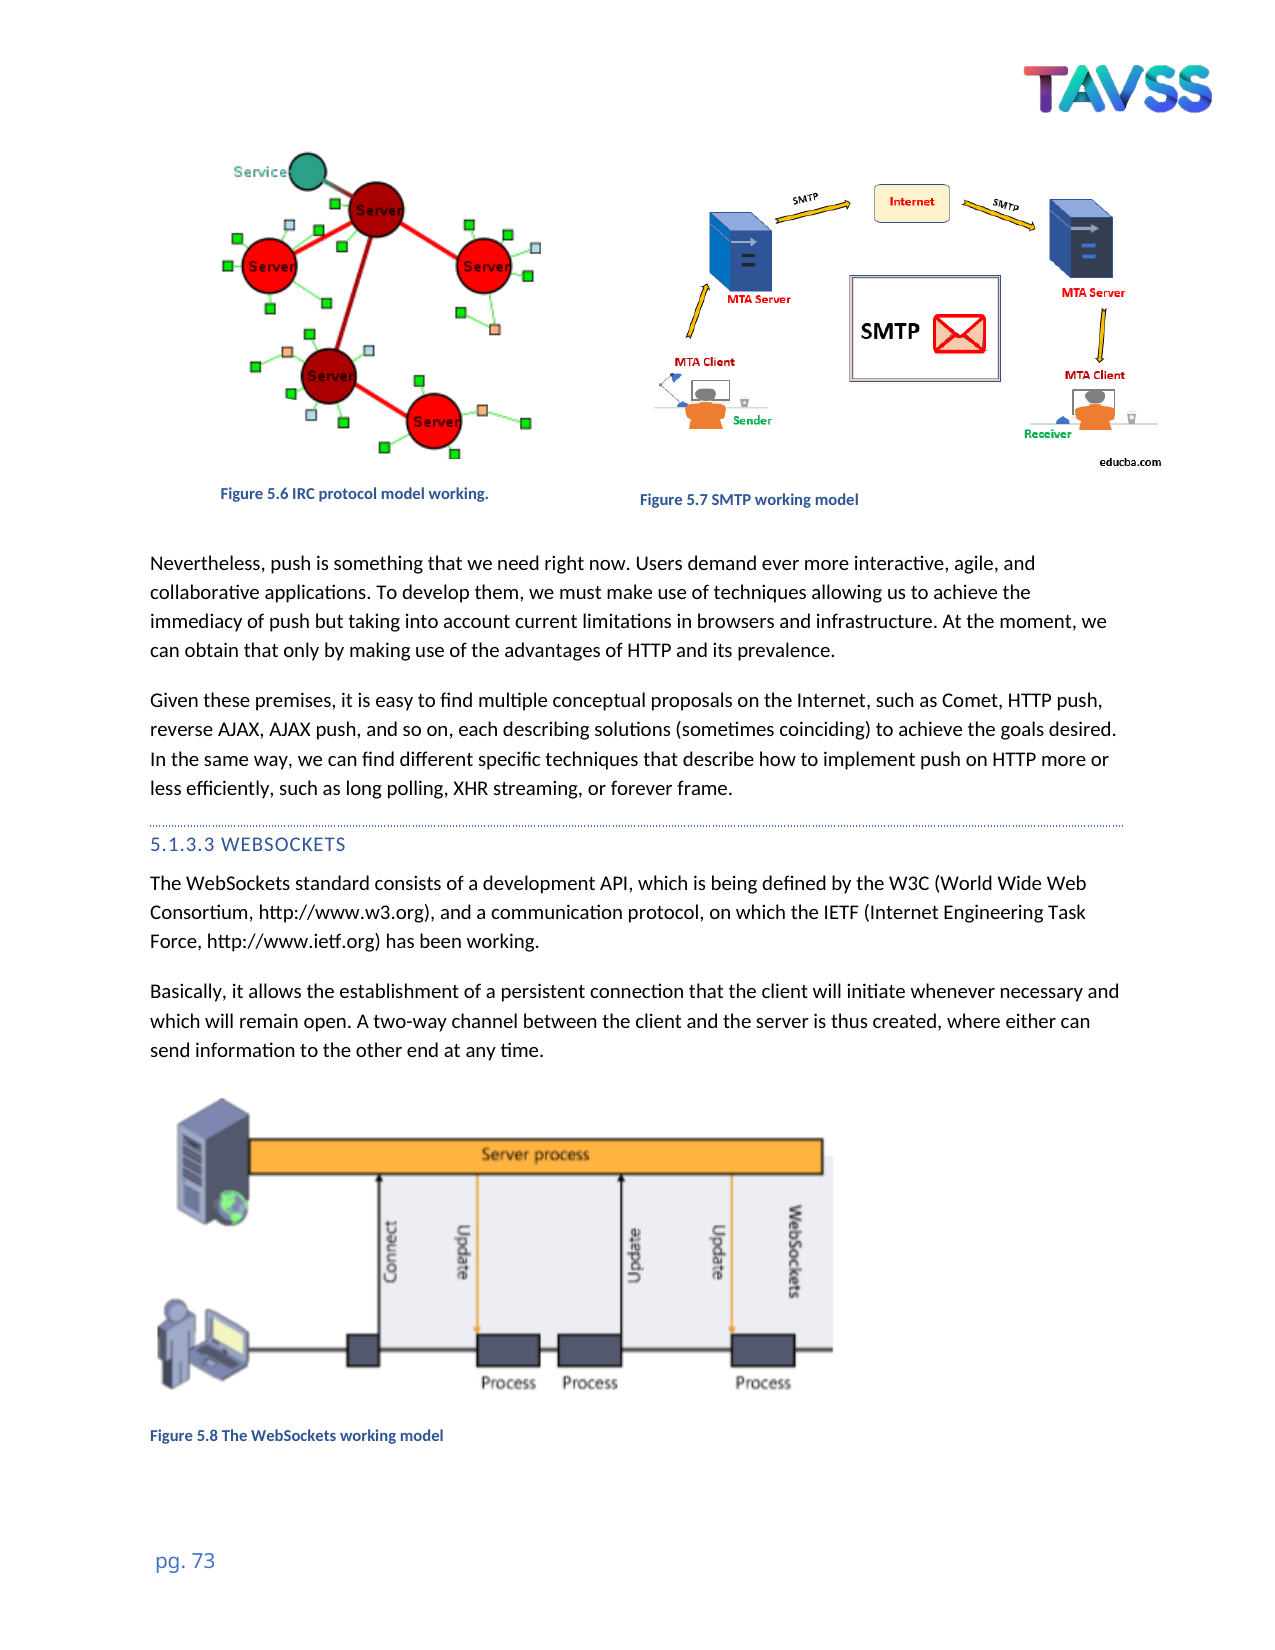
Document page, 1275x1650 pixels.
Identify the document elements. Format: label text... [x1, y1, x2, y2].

picture [150, 1087, 877, 1401]
picture [220, 150, 541, 459]
picture [1002, 41, 1236, 135]
text Given these premises, it is easy to find multiple conceptual proposals on the Internet, such as Comet, HTTP push, reverse AJAX, AJAX push, and so on, each describing solutions (sometimes coinciding) to achieve the goals desired. In the same way, we can find different specific techniques that describe how to implement push on HTTP more or less efficiently, such as long polling, XHR streaming, or forever frame. [150, 687, 1125, 800]
picture [639, 175, 1161, 467]
text Nevertheless, push is something that we need right now. Users demand ever more interactive, agile, and collaborative applications. To develop them, we must make use of techniques allowing us to achieve the immediacy of push but taking into account current limitations in browsers and infrastructure. At the moment, we can obtain that only by making use of the advantages of HTTP and its prevalence. [150, 550, 1125, 663]
text Basically, it allows the establishment of a persistent connection that the client will initiate whenever necessary and which will remain open. A two-way channel between the client and the server is thus created, where either can send information to the other end at any time. [150, 979, 1125, 1062]
text Figure 5.8 The WebSockets working model [150, 1426, 1125, 1446]
text The WebSockets standard consists of a development API, which is being defined by the W3C (World Wide Web Consortium, http://www.w3.org), and a communication protocol, on which the IETF (Internet Engineering Task Force, http://www.ietf.org) has been working. [150, 870, 1125, 954]
subtitle 5.1.3.3 WebSockets [150, 825, 1125, 856]
